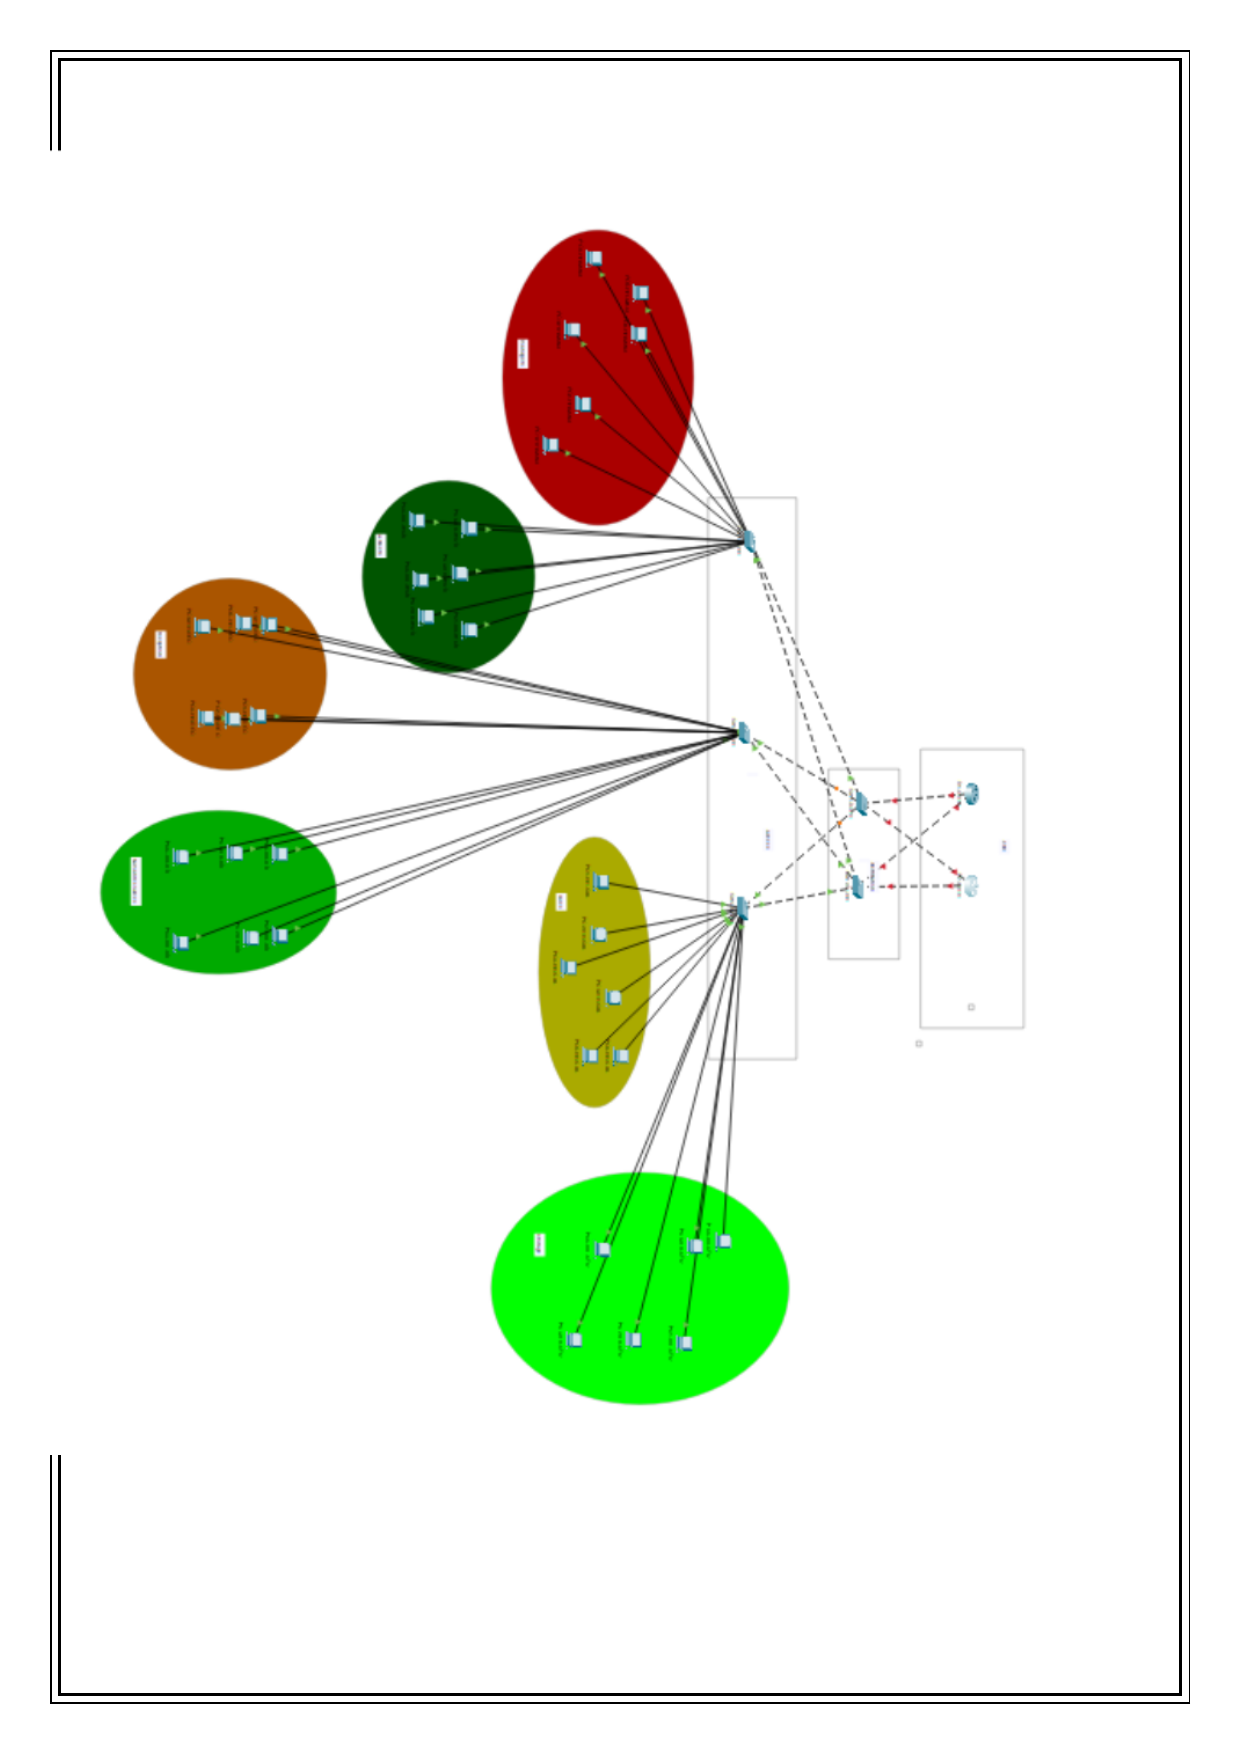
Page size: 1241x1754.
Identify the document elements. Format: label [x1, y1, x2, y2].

picture [46, 152, 1072, 1455]
